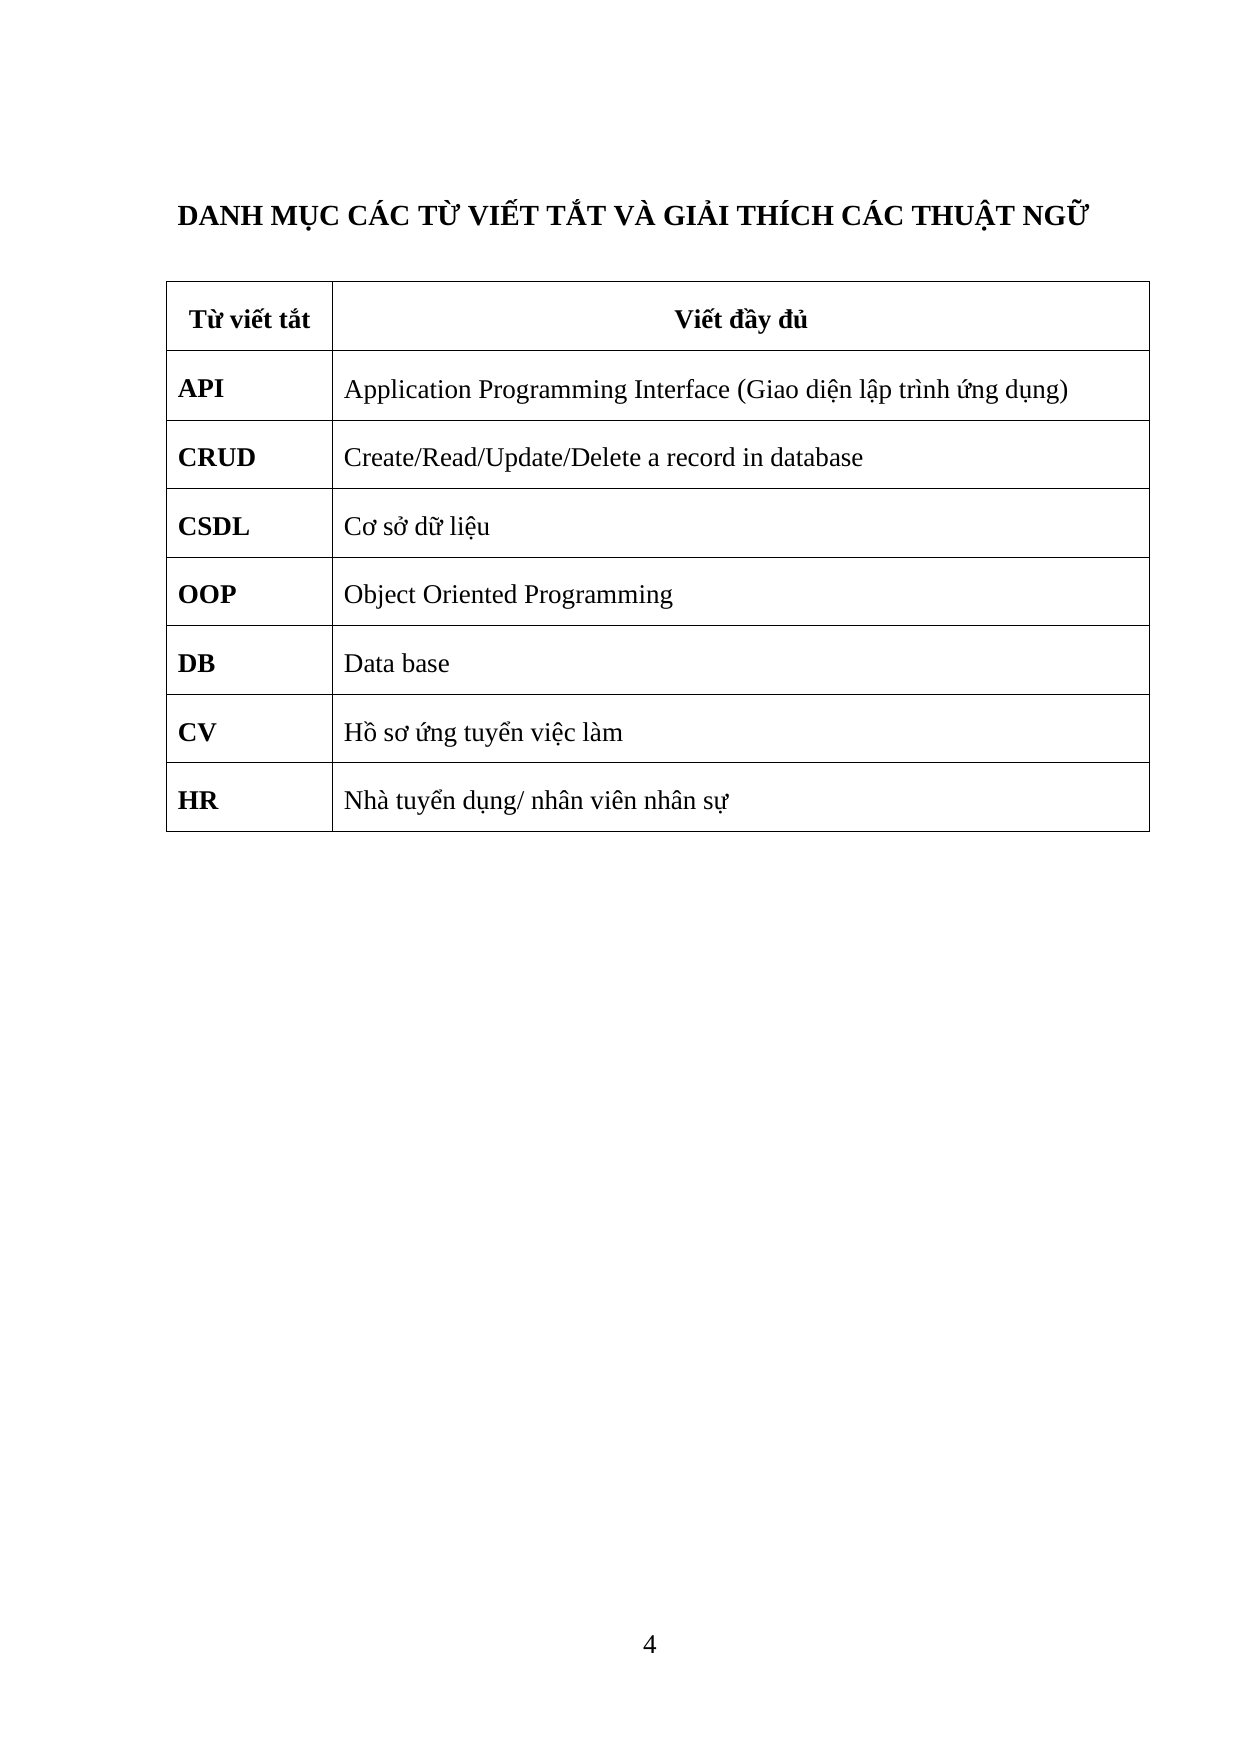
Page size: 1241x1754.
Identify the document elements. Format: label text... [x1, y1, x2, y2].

subtitle DANH MỤC CÁC TỪ VIẾT TẮT VÀ GIẢI THÍCH CÁC THUẬT NGỮ [177, 198, 1122, 231]
table_cell Data base [333, 626, 1149, 694]
table_cell Create/Read/Update/Delete a record in database [333, 421, 1149, 488]
table_cell CV [167, 695, 332, 762]
table_cell CSDL [167, 489, 332, 557]
table_header Viết đầy đủ [333, 282, 1149, 350]
table_cell Hồ sơ ứng tuyển việc làm [333, 695, 1149, 762]
table_cell Nhà tuyển dụng/ nhân viên nhân sự [333, 763, 1149, 831]
table_cell Application Programming Interface (Giao diện lập trình ứng dụng) [333, 351, 1149, 419]
table_header Từ viết tắt [167, 282, 332, 350]
table_cell DB [167, 626, 332, 694]
table_cell HR [167, 763, 332, 831]
table_cell API [167, 351, 332, 419]
table_cell Object Oriented Programming [333, 558, 1149, 625]
table_cell OOP [167, 558, 332, 625]
table_cell Cơ sở dữ liệu [333, 489, 1149, 557]
table_cell CRUD [167, 421, 332, 488]
